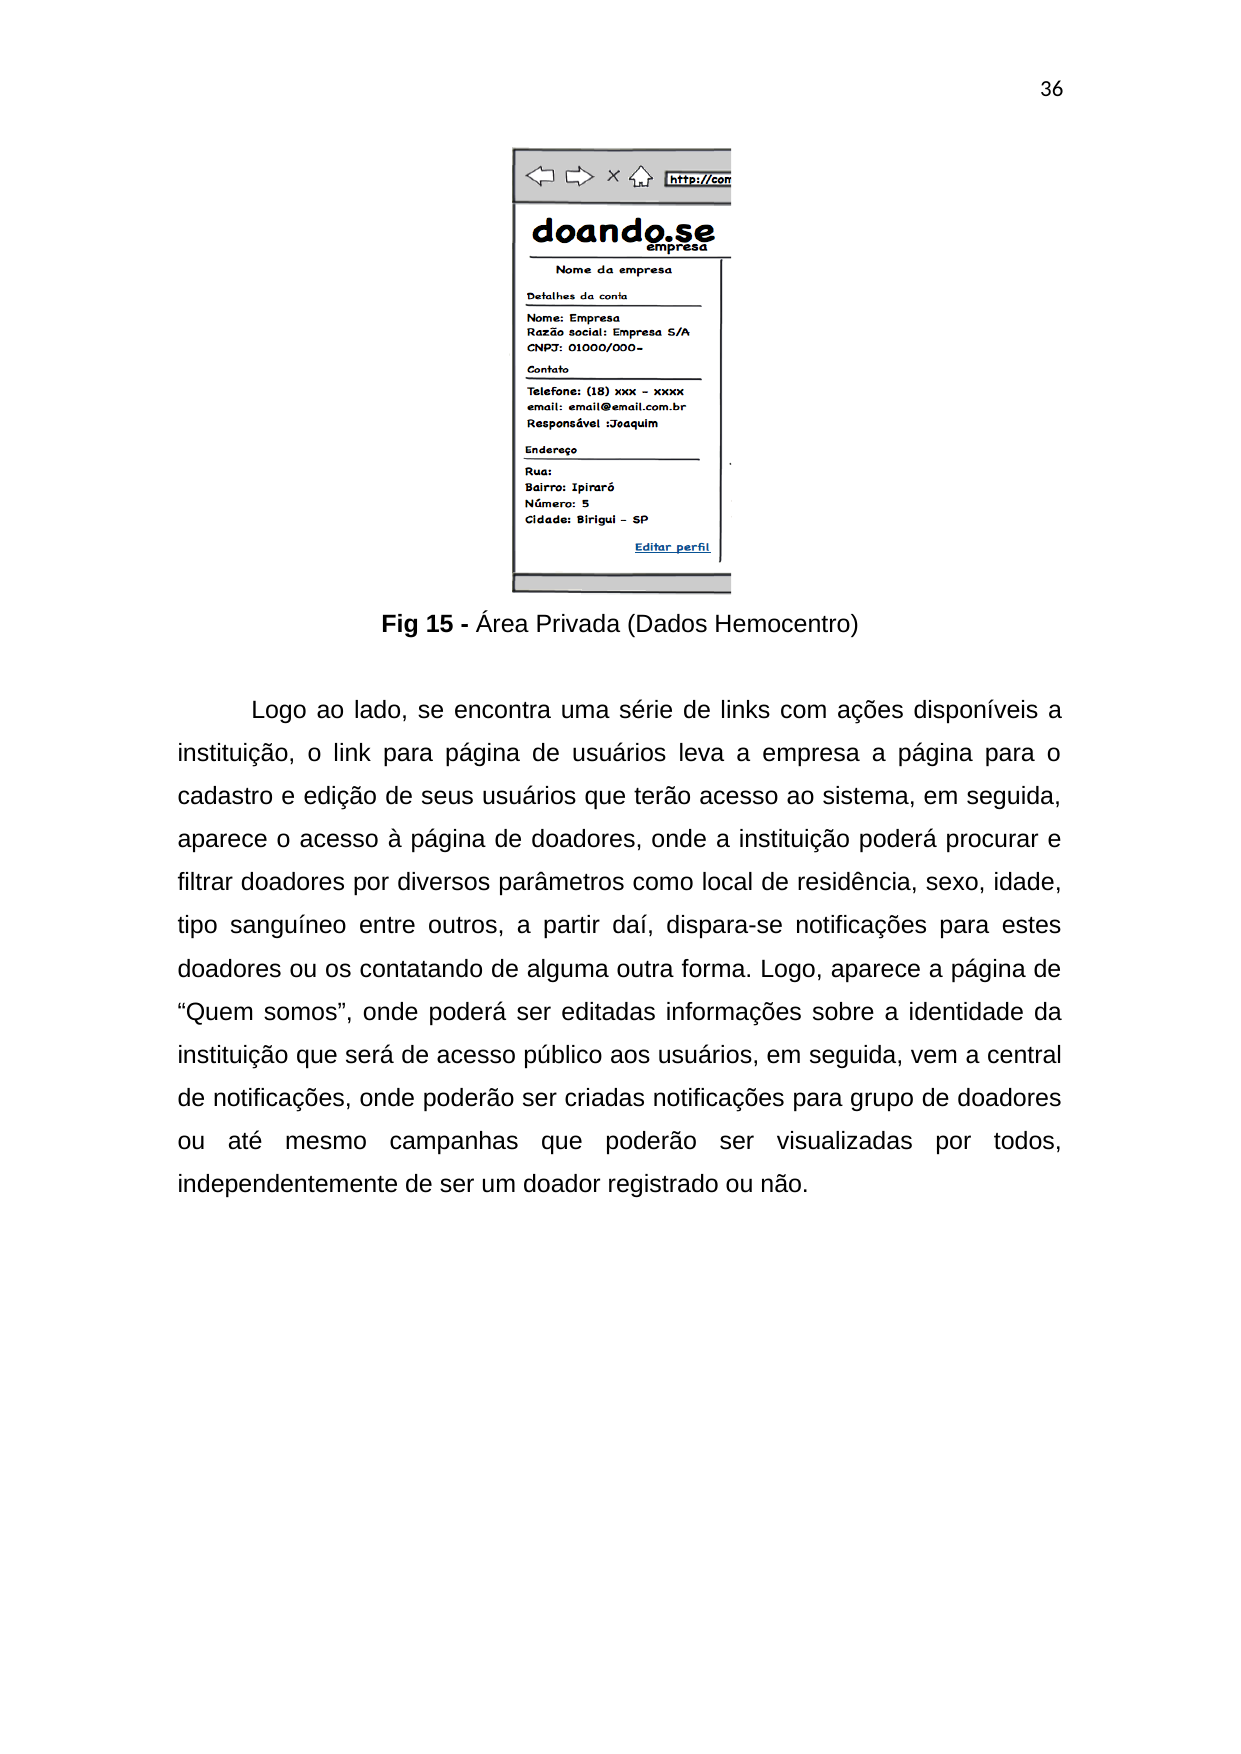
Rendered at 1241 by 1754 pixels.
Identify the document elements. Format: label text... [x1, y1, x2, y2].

text Logo ao lado, se encontra uma série de links com ações disponíveis a instituição, o link para página de usuários leva a empresa a página para o cadastro e edição de seus usuários que terão acesso ao sistema, em seguida, aparece o acesso à página de doadores, onde a instituição poderá procurar e filtrar doadores por diversos parâmetros como local de residência, sexo, idade, tipo sanguíneo entre outros, a partir daí, dispara-se notificações para estes doadores ou os contatando de alguma outra forma. Logo, aparece a página de “Quem somos”, onde poderá ser editadas informações sobre a identidade da instituição que será de acesso público aos usuários, em seguida, vem a central de notificações, onde poderão ser criadas notificações para grupo de doadores ou até mesmo campanhas que poderão ser visualizadas por todos, independentemente de ser um doador registrado ou não. [177, 695, 1063, 1198]
picture [509, 147, 732, 595]
text Fig 15 - Área Privada (Dados Hemocentro) [177, 608, 1063, 637]
